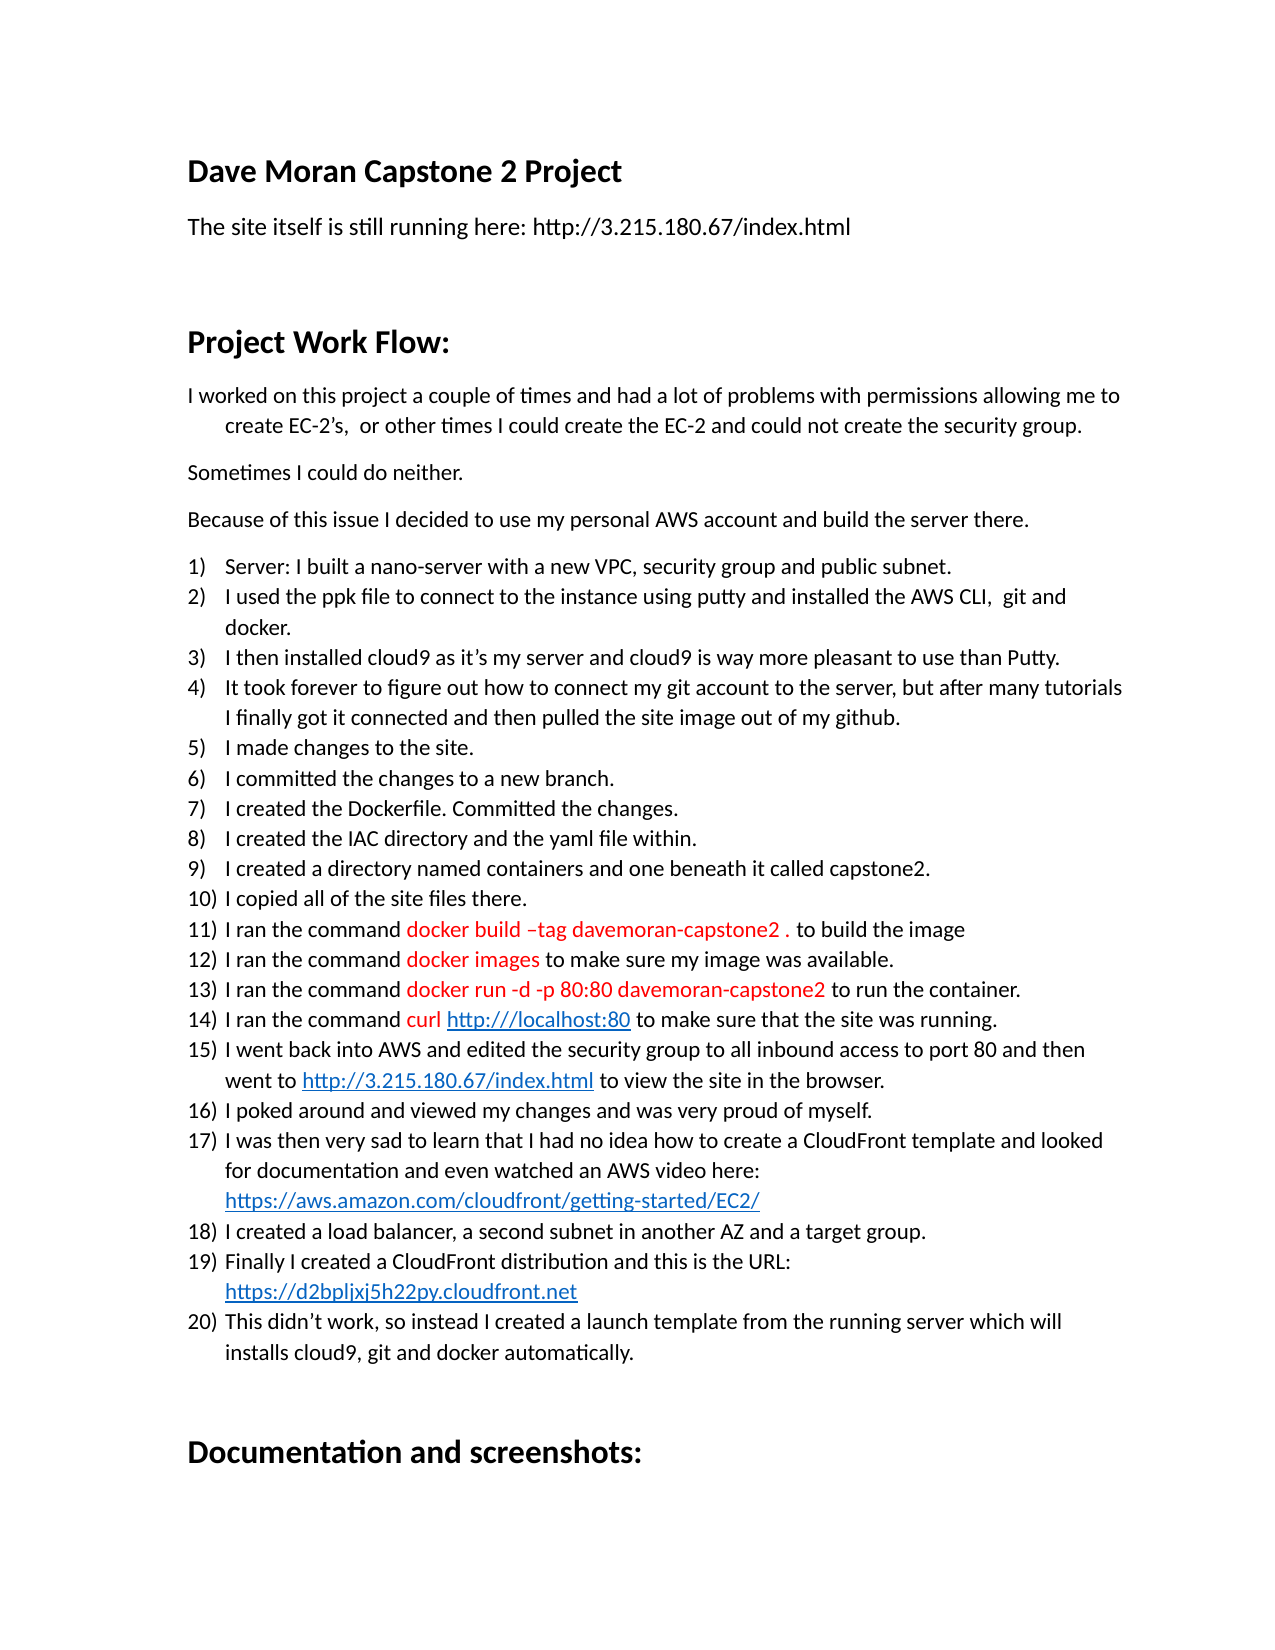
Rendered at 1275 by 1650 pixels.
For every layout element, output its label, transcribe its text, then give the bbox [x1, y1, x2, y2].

list I made changes to the site. [187, 733, 1125, 762]
list I poked around and viewed my changes and was very proud of myself. [187, 1096, 1125, 1124]
list It took forever to figure out how to connect my git account to the server, but after many tutorials I finally got it connected and then pulled the site image out of my github. [187, 673, 1125, 731]
list I ran the command docker images to make sure my image was available. [187, 945, 1125, 973]
list I was then very sad to learn that I had no idea how to create a CloudFront template and looked for documentation and even watched an AWS video here: [187, 1126, 1125, 1184]
text The site itself is still running here: http://3.215.180.67/index.html [187, 211, 1125, 241]
text Sometimes I could do neither. [187, 458, 1125, 487]
list I ran the command docker run -d -p 80:80 davemoran-capstone2 to run the container. [187, 975, 1125, 1003]
list I created a directory named containers and one beneath it called capstone2. [187, 854, 1125, 882]
list I went back into AWS and edited the security group to all inbound access to port 80 and then went to http://3.215.180.67/index.html to view the site in the browser. [187, 1036, 1125, 1094]
list I created the IAC directory and the yaml file within. [187, 824, 1125, 852]
list This didn’t work, so instead I created a launch template from the running server which will installs cloud9, git and docker automatically. [187, 1307, 1125, 1366]
list I created a load balancer, a second subnet in another AZ and a target group. [187, 1217, 1125, 1245]
list I used the ppk file to connect to the instance using putty and installed the AWS CLI, git and docker. [187, 582, 1125, 641]
list I then installed cloud9 as it’s my server and cloud9 is way more pleasant to use than Putty. [187, 643, 1125, 671]
text Because of this issue I decided to use my personal AWS account and build the server there. [187, 505, 1125, 533]
text Project Work Flow: [187, 321, 1125, 362]
list Finally I created a CloudFront distribution and this is the URL: https://d2bpljxj5h22py.cloudfront.net [187, 1247, 1125, 1305]
list I created the Dockerfile. Committed the changes. [187, 794, 1125, 822]
list I ran the command curl http:///localhost:80 to make sure that the site was running. [187, 1005, 1125, 1033]
text Documentation and screenshots: [187, 1431, 1125, 1472]
list I ran the command docker build –tag davemoran-capstone2 . to build the image [187, 915, 1125, 943]
text I worked on this project a couple of times and had a lot of problems with permissions allowing me to create EC-2’s, or other times I could create the EC-2 and could not create the security group. [187, 381, 1125, 440]
list Server: I built a nano-server with a new VPC, security group and public subnet. [187, 552, 1125, 580]
text Dave Moran Capstone 2 Project [187, 150, 1125, 191]
list https://aws.amazon.com/cloudfront/getting-started/EC2/ [225, 1187, 1125, 1215]
list I committed the changes to a new branch. [187, 764, 1125, 792]
list I copied all of the site files there. [187, 884, 1125, 913]
